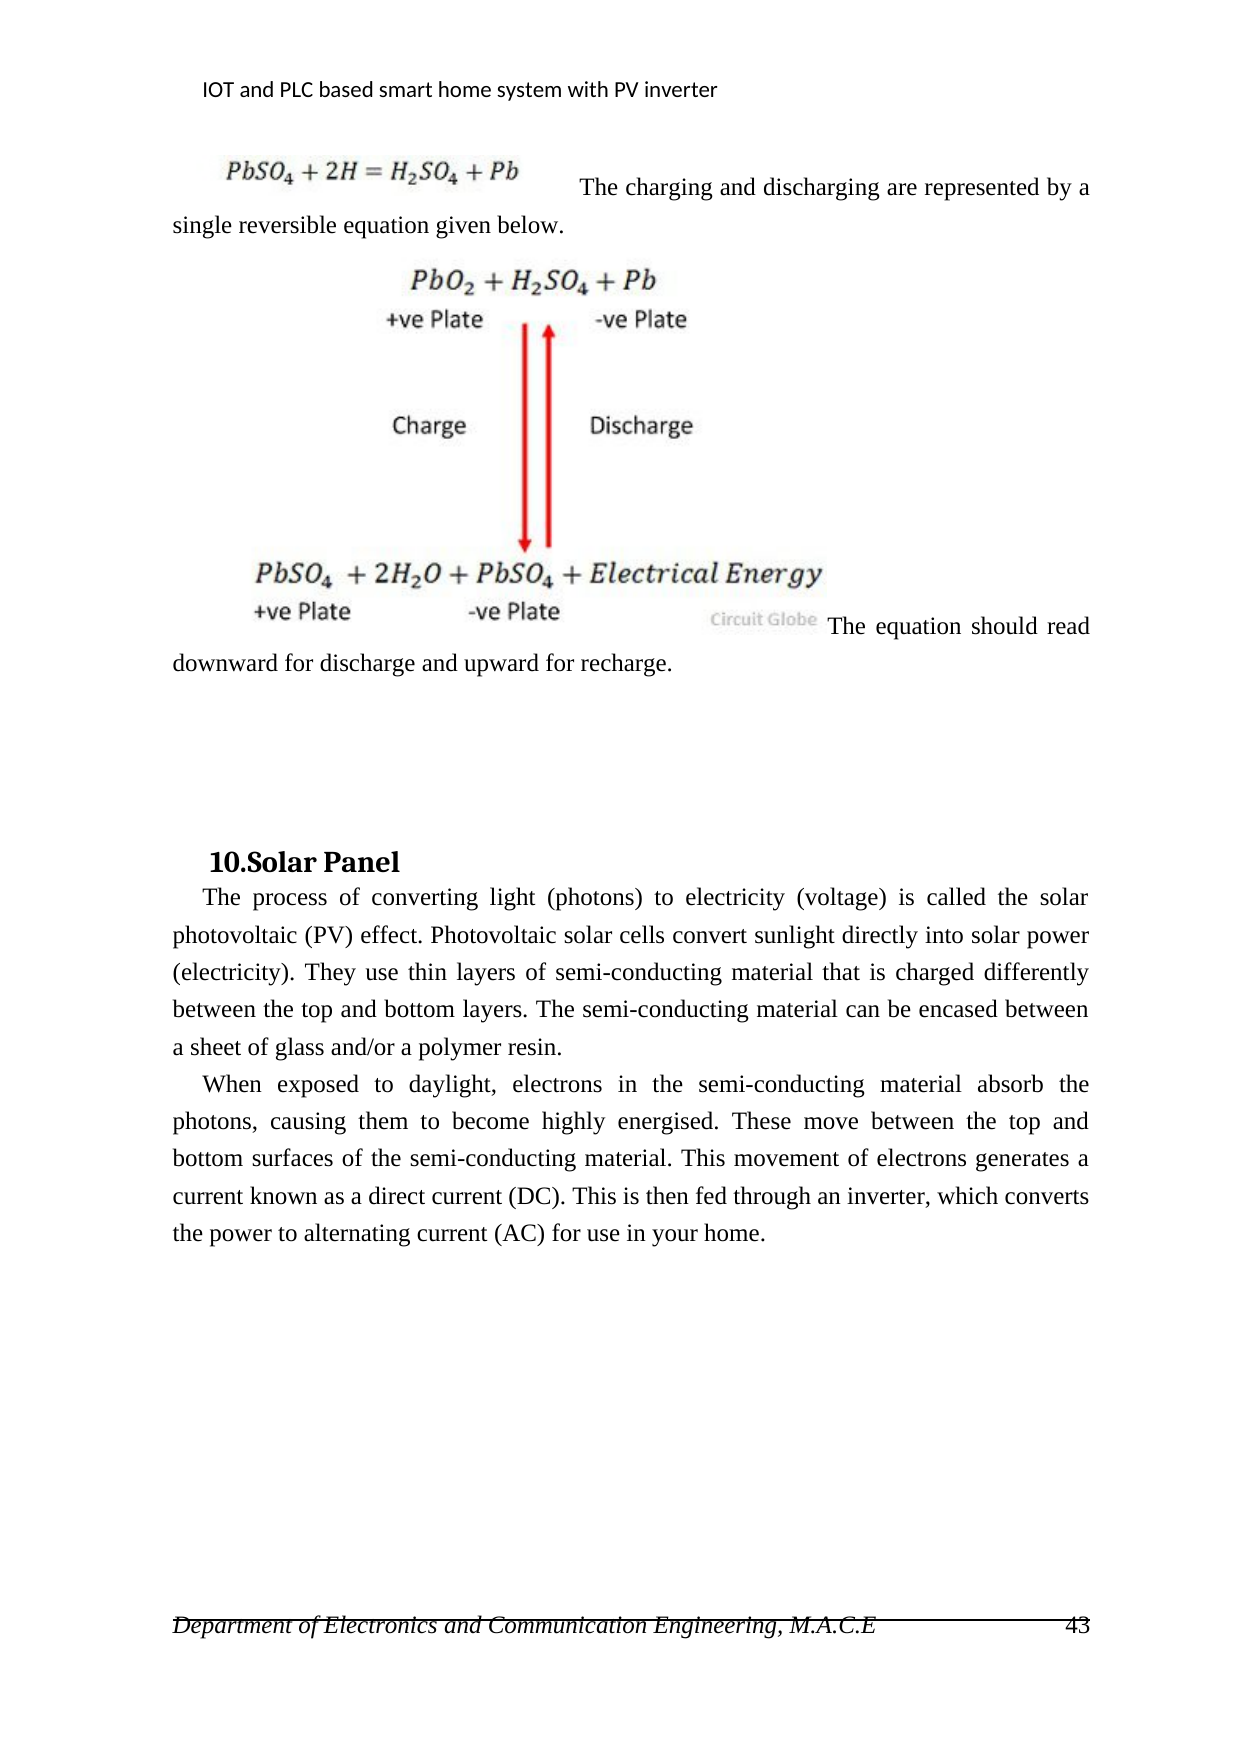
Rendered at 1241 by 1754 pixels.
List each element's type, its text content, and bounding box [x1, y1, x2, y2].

subtitle Solar Panel [210, 845, 1090, 880]
picture [172, 155, 579, 196]
text When exposed to daylight, electrons in the semi-conducting material absorb the photons, causing them to become highly energised. These move between the top and bottom surfaces of the semi-conducting material. This movement of electrons generates a current known as a direct current (DC). This is then fed through an inverter, which converts the power to alternating current (AC) for use in your home. [172, 1069, 1090, 1247]
text The process of converting light (photons) to electricity (voltage) is called the solar photovoltaic (PV) effect. Photovoltaic solar cells convert sunlight directly into solar power (electricity). They use thin layers of semi-conducting material that is charged differently between the top and bottom layers. The semi-conducting material can be encased between a sheet of glass and/or a polymer resin. [172, 882, 1090, 1060]
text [172, 155, 1090, 238]
picture [202, 247, 827, 635]
